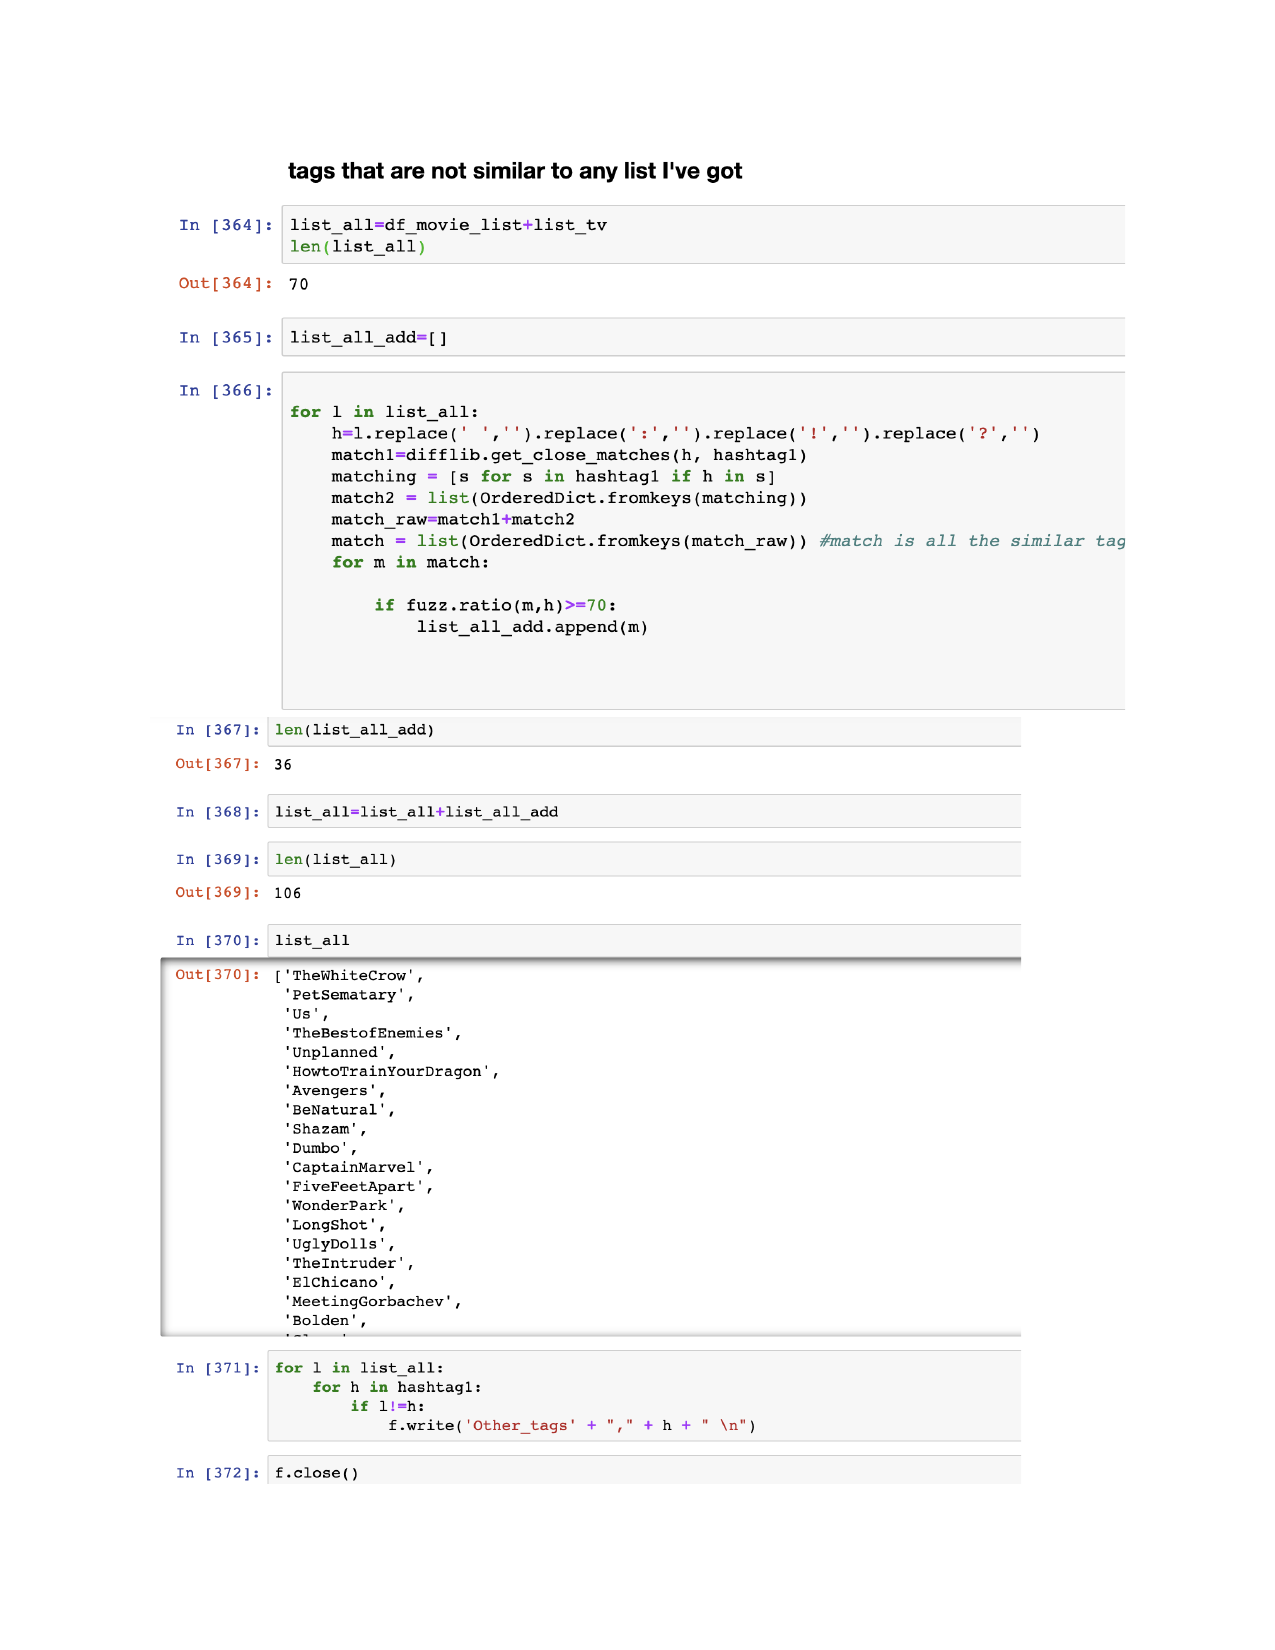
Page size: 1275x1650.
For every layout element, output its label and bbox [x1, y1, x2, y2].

picture [150, 717, 1022, 1484]
picture [150, 150, 1125, 715]
